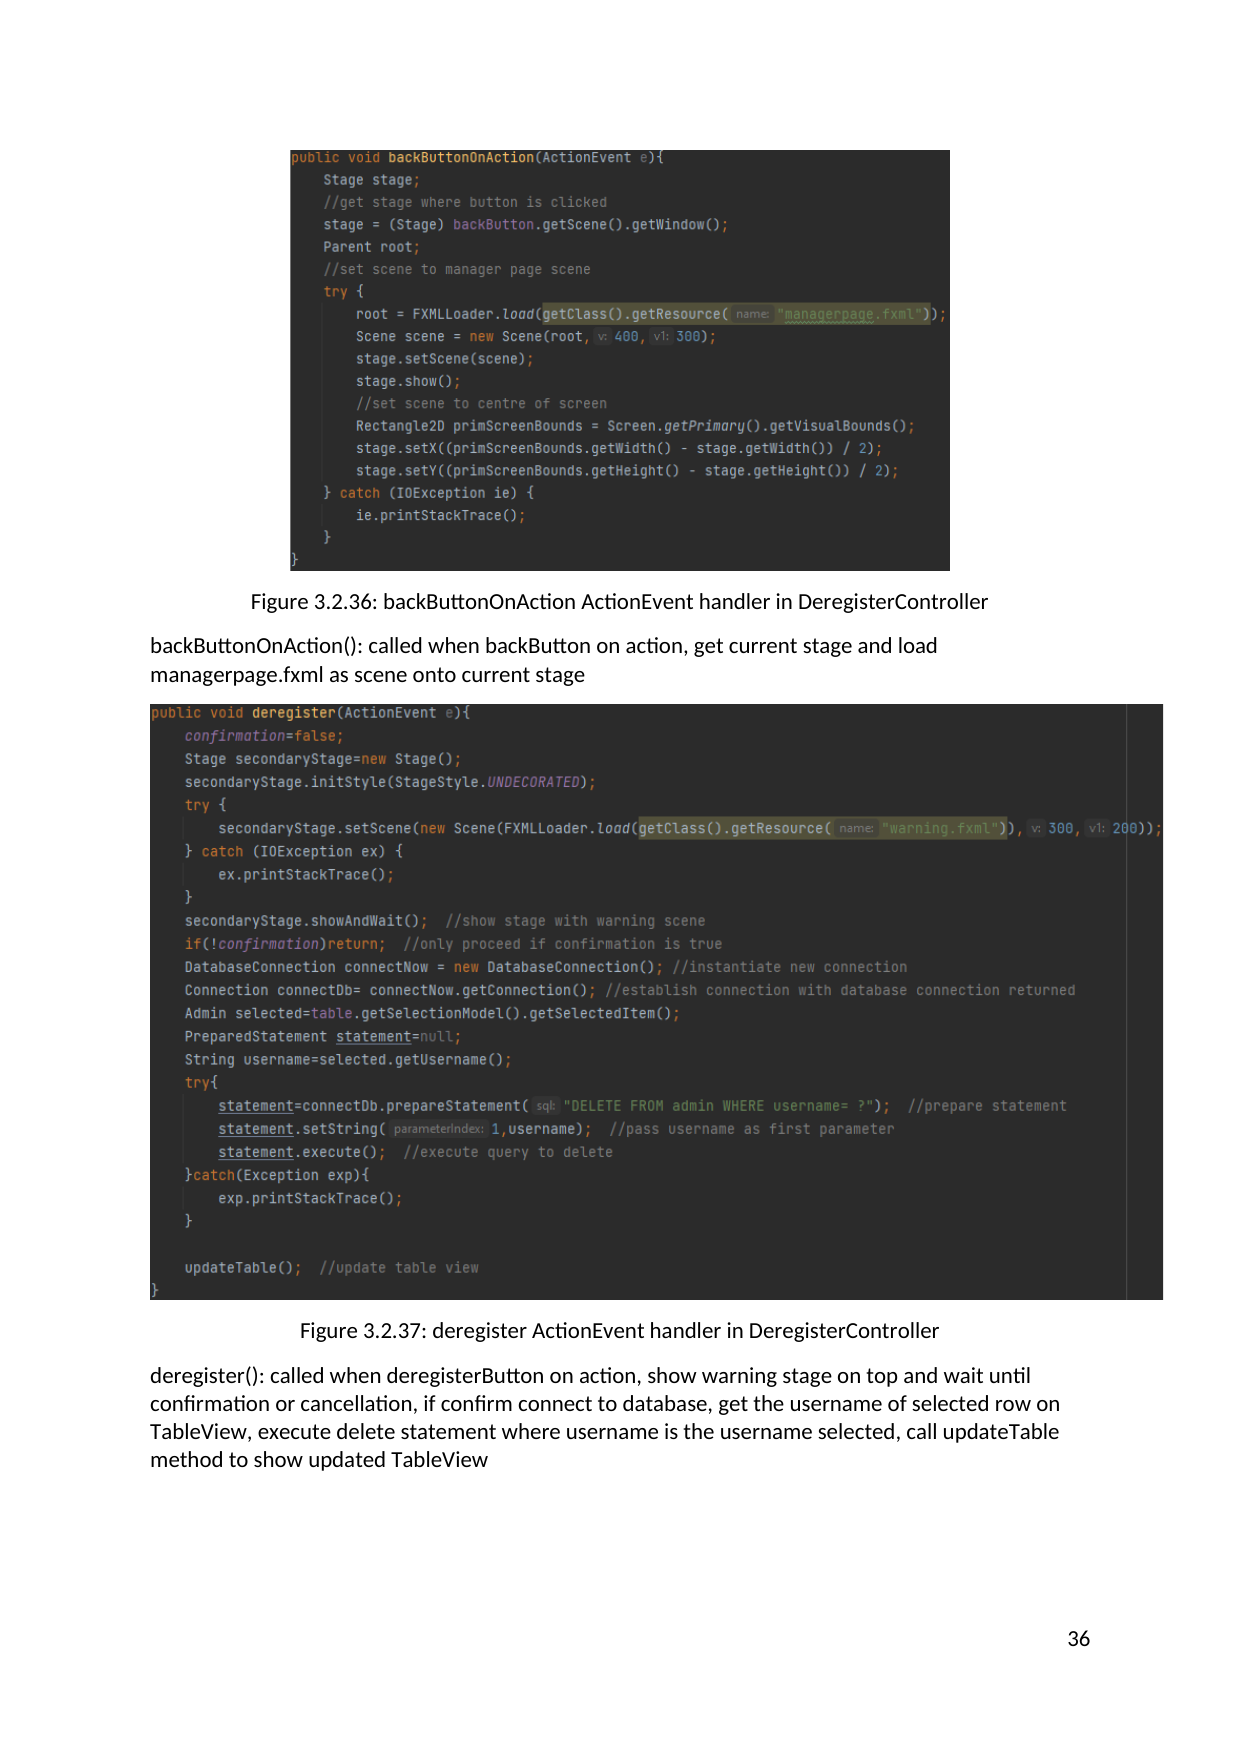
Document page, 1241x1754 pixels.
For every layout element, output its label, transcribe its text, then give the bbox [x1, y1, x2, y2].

text deregister(): called when deregisterButton on action, show warning stage on top and wait until confirmation or cancellation, if confirm connect to database, get the username of selected row on TableView, execute delete statement where username is the username selected, call updateTable method to show updated TableView [150, 1361, 1090, 1473]
picture [150, 704, 1164, 1300]
text Figure 3.2.37: deregister ActionEvent handler in DeregisterController [150, 1316, 1090, 1344]
text backButtonOnAction(): called when backButton on action, get current stage and load managerpage.fxml as scene onto current stage [150, 632, 1090, 688]
picture [290, 150, 950, 571]
text Figure 3.2.36: backButtonOnAction ActionEvent handler in DeregisterController [150, 587, 1090, 615]
